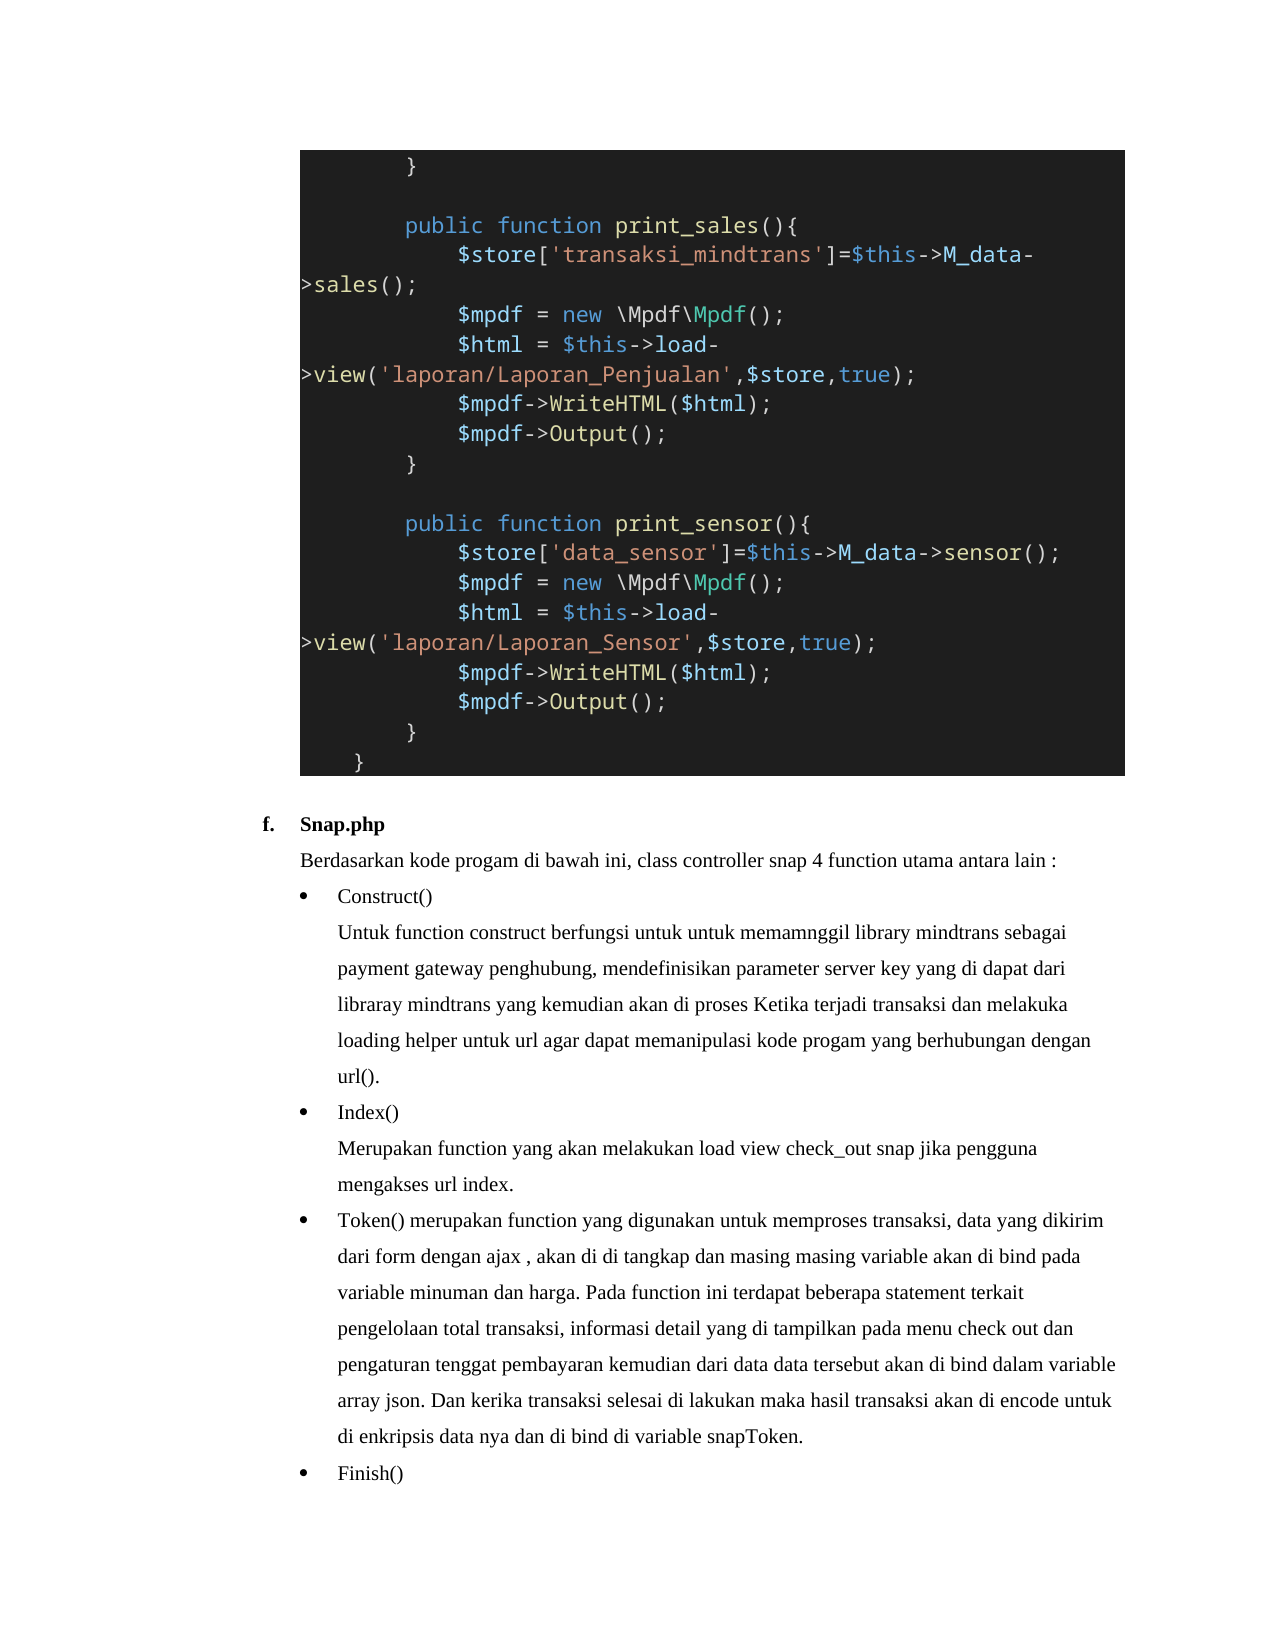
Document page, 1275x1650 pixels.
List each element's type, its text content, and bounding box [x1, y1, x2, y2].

text public function print_sensor(){ [300, 507, 1125, 537]
list Token() merupakan function yang digunakan untuk memproses transaksi, data yang dikirim dari form dengan ajax , akan di di tangkap dan masing masing variable akan di bind pada variable minuman dan harga. Pada function ini terdapat beberapa statement terkait pengelolaan total transaksi, informasi detail yang di tampilkan pada menu check out dan pengaturan tenggat pembayaran kemudian dari data data tersebut akan di bind dalam variable array json. Dan kerika transaksi selesai di lakukan maka hasil transaksi akan di encode untuk di enkripsis data nya dan di bind di variable snapToken. [300, 1208, 1125, 1448]
text $store['transaksi_mindtrans']=$this->M_data->sales(); [300, 239, 1125, 299]
list Merupakan function yang akan melakukan load view check_out snap jika pengguna mengakses url index. [337, 1136, 1125, 1196]
text $html = $this->load->view('laporan/Laporan_Sensor',$store,true); [300, 597, 1125, 656]
text $mpdf->WriteHTML($html); [300, 656, 1125, 686]
text } [300, 716, 1125, 746]
text $mpdf->Output(); [300, 686, 1125, 716]
list Snap.php [262, 812, 1125, 836]
text } [300, 448, 1125, 478]
text $mpdf->WriteHTML($html); [300, 388, 1125, 418]
text $mpdf = new \Mpdf\Mpdf(); [300, 567, 1125, 597]
text $store['data_sensor']=$this->M_data->sensor(); [300, 537, 1125, 567]
text $html = $this->load->view('laporan/Laporan_Penjualan',$store,true); [300, 329, 1125, 388]
list Index() [300, 1100, 1125, 1124]
list Berdasarkan kode progam di bawah ini, class controller snap 4 function utama antara lain : [300, 848, 1125, 872]
list Untuk function construct berfungsi untuk untuk memamnggil library mindtrans sebagai payment gateway penghubung, mendefinisikan parameter server key yang di dapat dari libraray mindtrans yang kemudian akan di proses Ketika terjadi transaksi dan melakuka loading helper untuk url agar dapat memanipulasi kode progam yang berhubungan dengan url(). [337, 920, 1125, 1088]
text $mpdf->Output(); [300, 418, 1125, 448]
text $mpdf = new \Mpdf\Mpdf(); [300, 299, 1125, 329]
text public function print_sales(){ [300, 209, 1125, 239]
text } [300, 746, 1125, 776]
list Finish() [300, 1460, 1125, 1484]
text } [300, 150, 1125, 180]
list Construct() [300, 884, 1125, 908]
